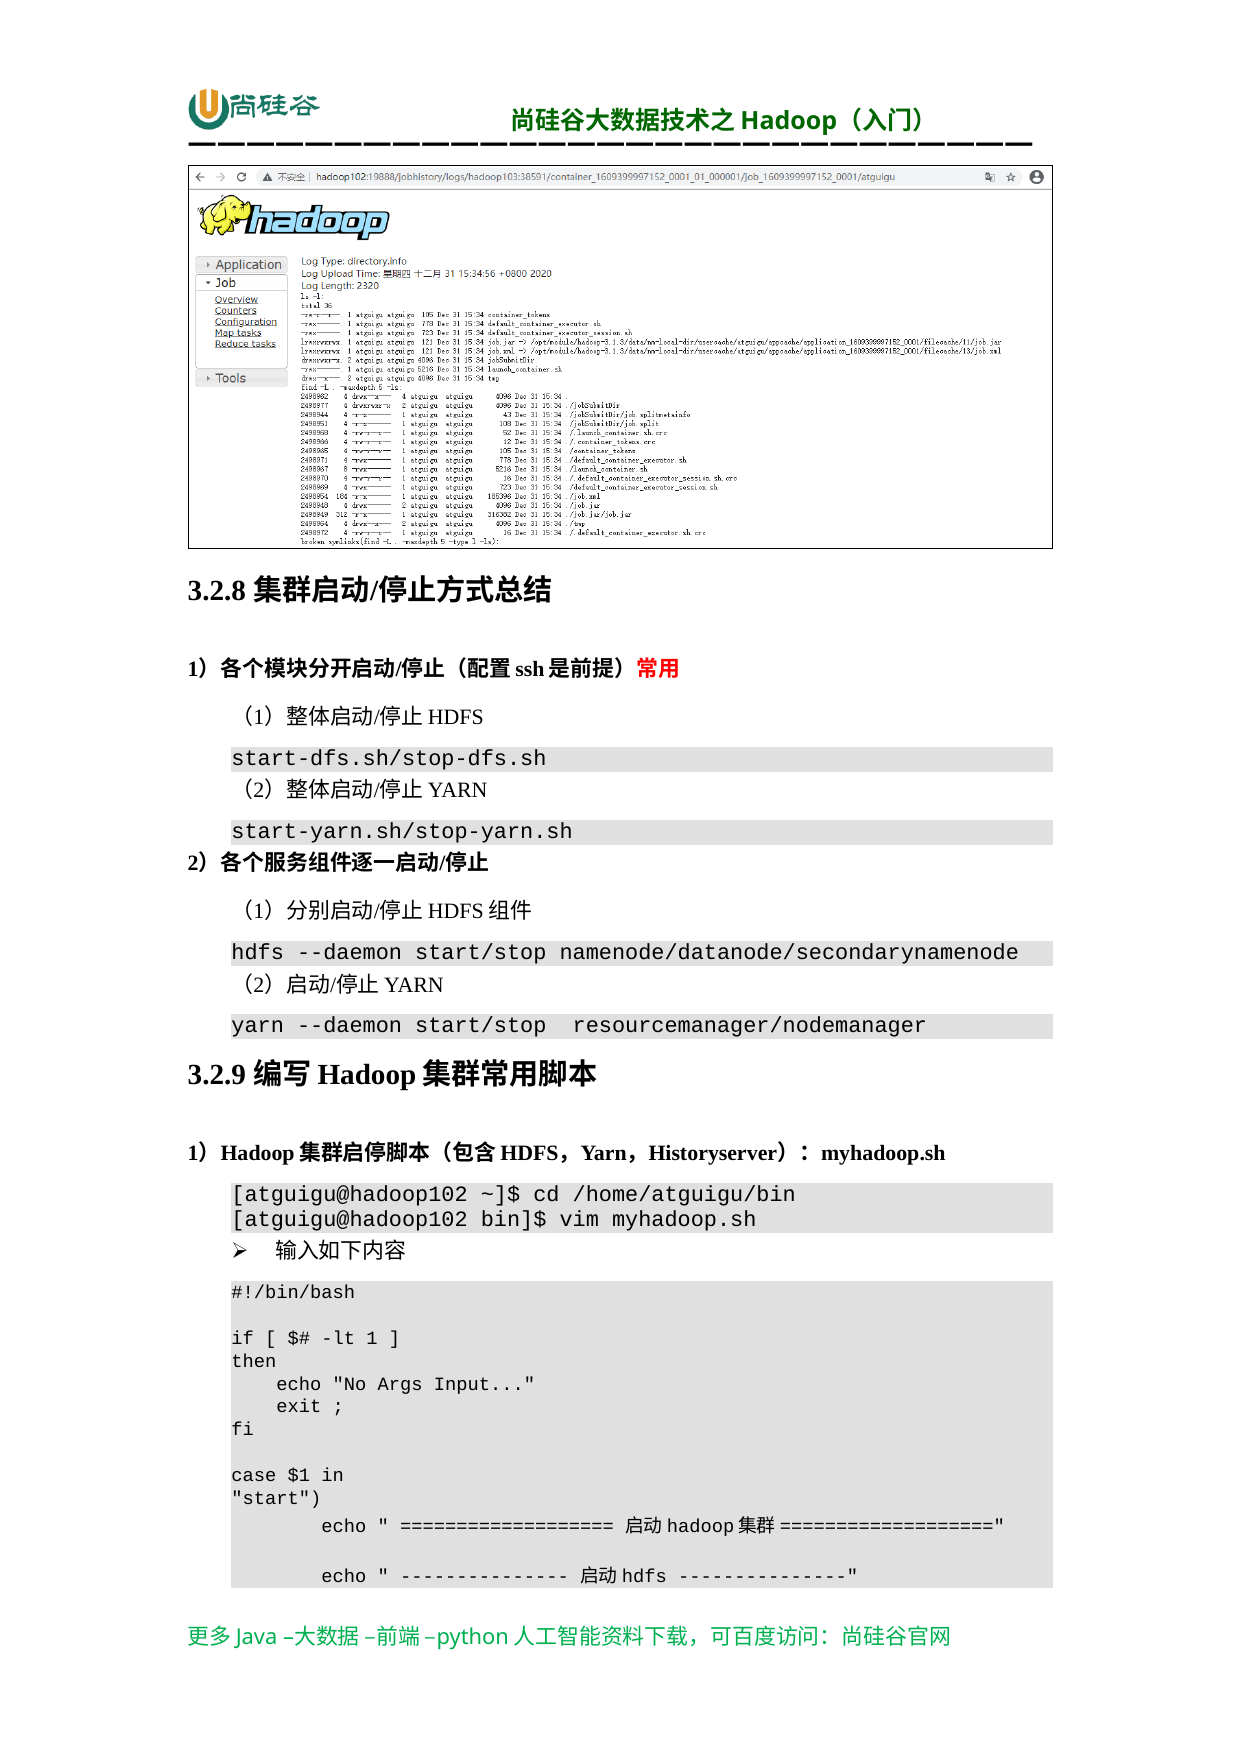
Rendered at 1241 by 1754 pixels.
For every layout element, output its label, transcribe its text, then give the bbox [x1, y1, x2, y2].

text echo " --------------- 启动 hdfs ---------------" [231, 1561, 1053, 1588]
text [atguigu@hadoop102 bin]$ vim myhadoop.sh [231, 1208, 1053, 1233]
text "start") [231, 1487, 1053, 1510]
subtitle 3.2.8 集群启动/停止方式总结 [187, 555, 1053, 620]
text （2）整体启动/停止YARN [187, 772, 1053, 804]
text 2）各个服务组件逐一启动/停止 [187, 845, 1053, 877]
text （1）整体启动/停止HDFS [187, 698, 1053, 731]
text fi [231, 1418, 1053, 1441]
text 1）Hadoop集群启停脚本（包含HDFS，Yarn，Historyserver）：myhadoop.sh [187, 1135, 1053, 1167]
text （1）分别启动/停止HDFS组件 [187, 893, 1053, 926]
text start-dfs.sh/stop-dfs.sh [231, 747, 1053, 772]
text #!/bin/bash [231, 1281, 1053, 1304]
text [atguigu@hadoop102 ~]$ cd /home/atguigu/bin [231, 1183, 1053, 1208]
text exit ; [231, 1396, 1053, 1418]
text yarn --daemon start/stop resourcemanager/nodemanager [231, 1014, 1053, 1039]
text if [ $# -lt 1 ] [231, 1327, 1053, 1350]
text （2）启动/停止YARN [187, 966, 1053, 999]
text start-yarn.sh/stop-yarn.sh [231, 820, 1053, 845]
text case $1 in [231, 1464, 1053, 1487]
text 1）各个模块分开启动/停止（配置ssh是前提）常用 [187, 650, 1053, 683]
text echo " =================== 启动 hadoop集群 ===================" [231, 1510, 1053, 1538]
text then [231, 1350, 1053, 1373]
text hdfs --daemon start/stop namenode/datanode/secondarynamenode [231, 941, 1053, 966]
text echo "No Args Input..." [231, 1373, 1053, 1396]
list 输入如下内容 [231, 1233, 1053, 1265]
subtitle 3.2.9 编写Hadoop集群常用脚本 [187, 1039, 1053, 1104]
